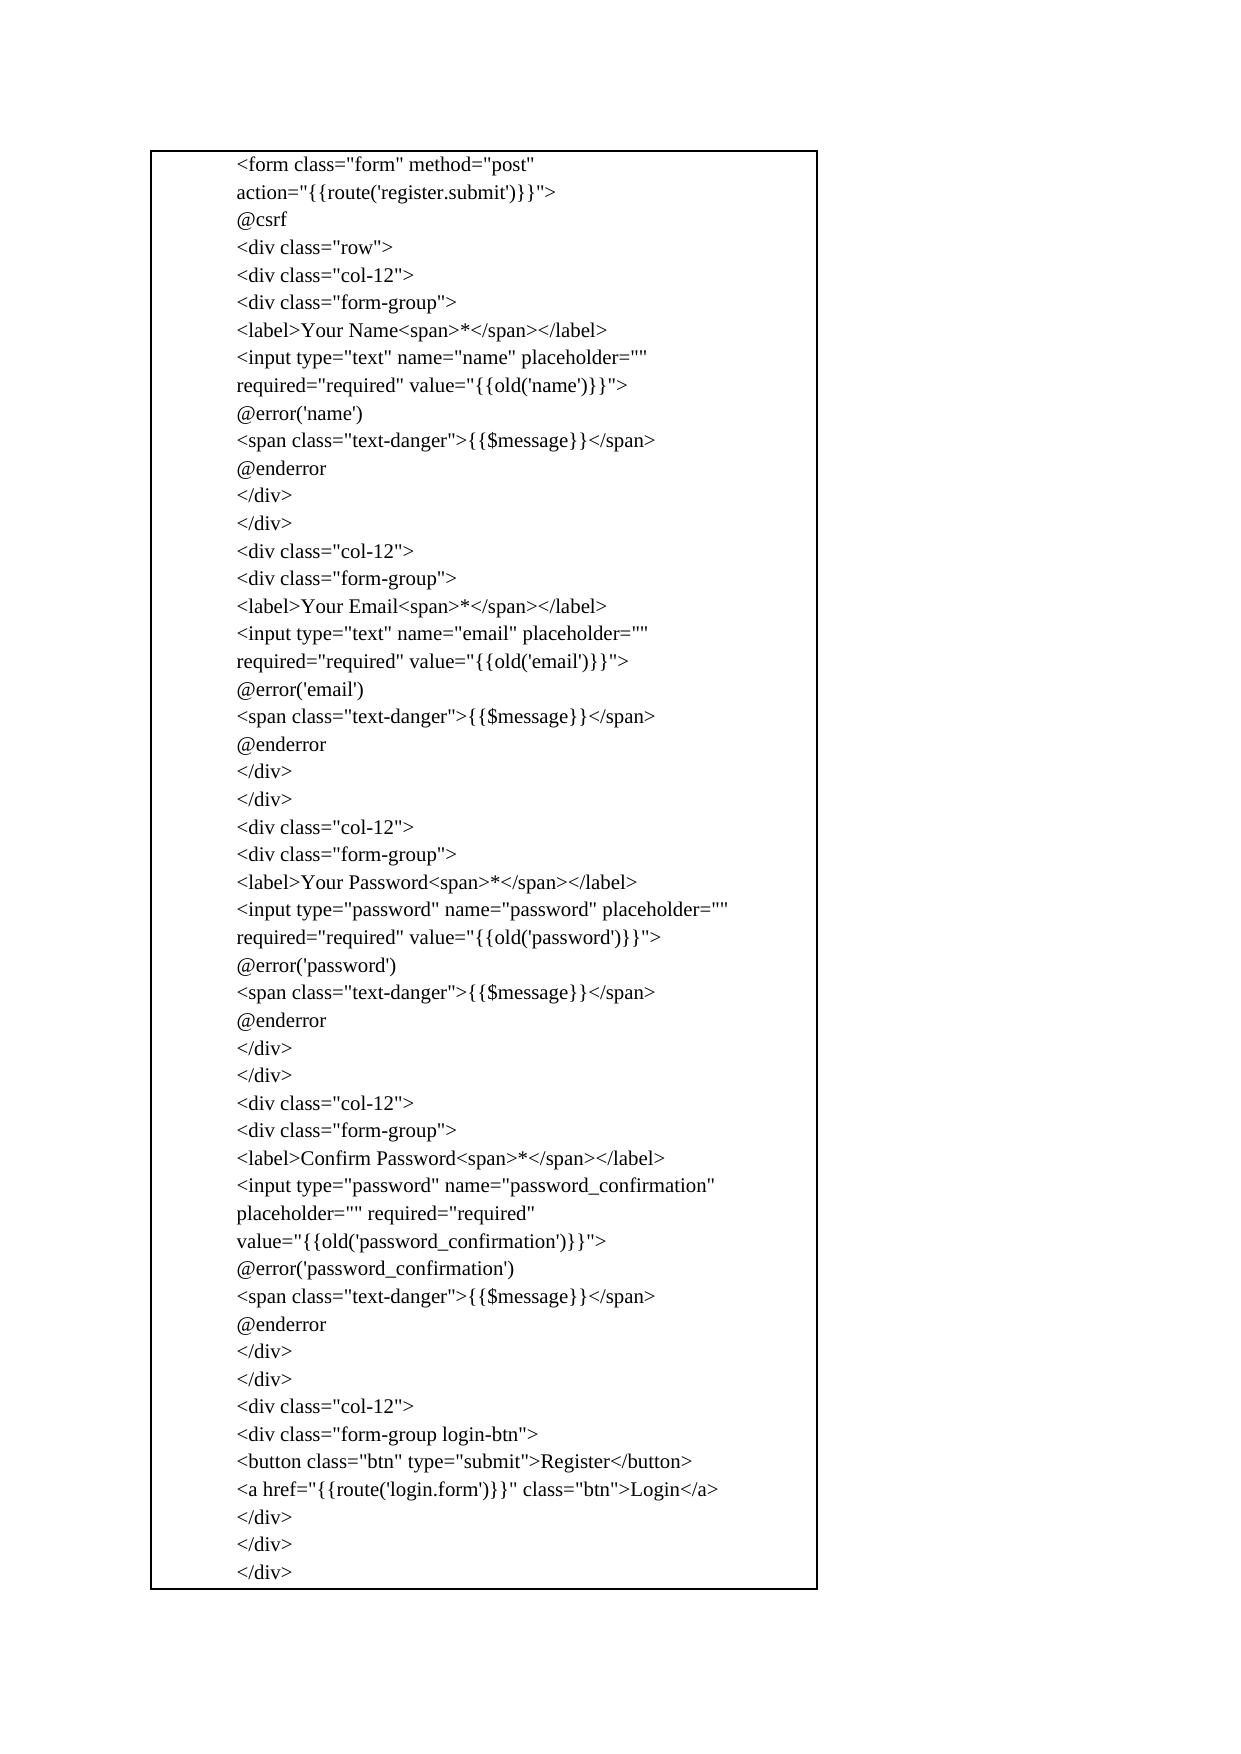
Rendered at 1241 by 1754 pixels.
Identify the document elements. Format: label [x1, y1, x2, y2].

table_header [152, 152, 816, 1588]
